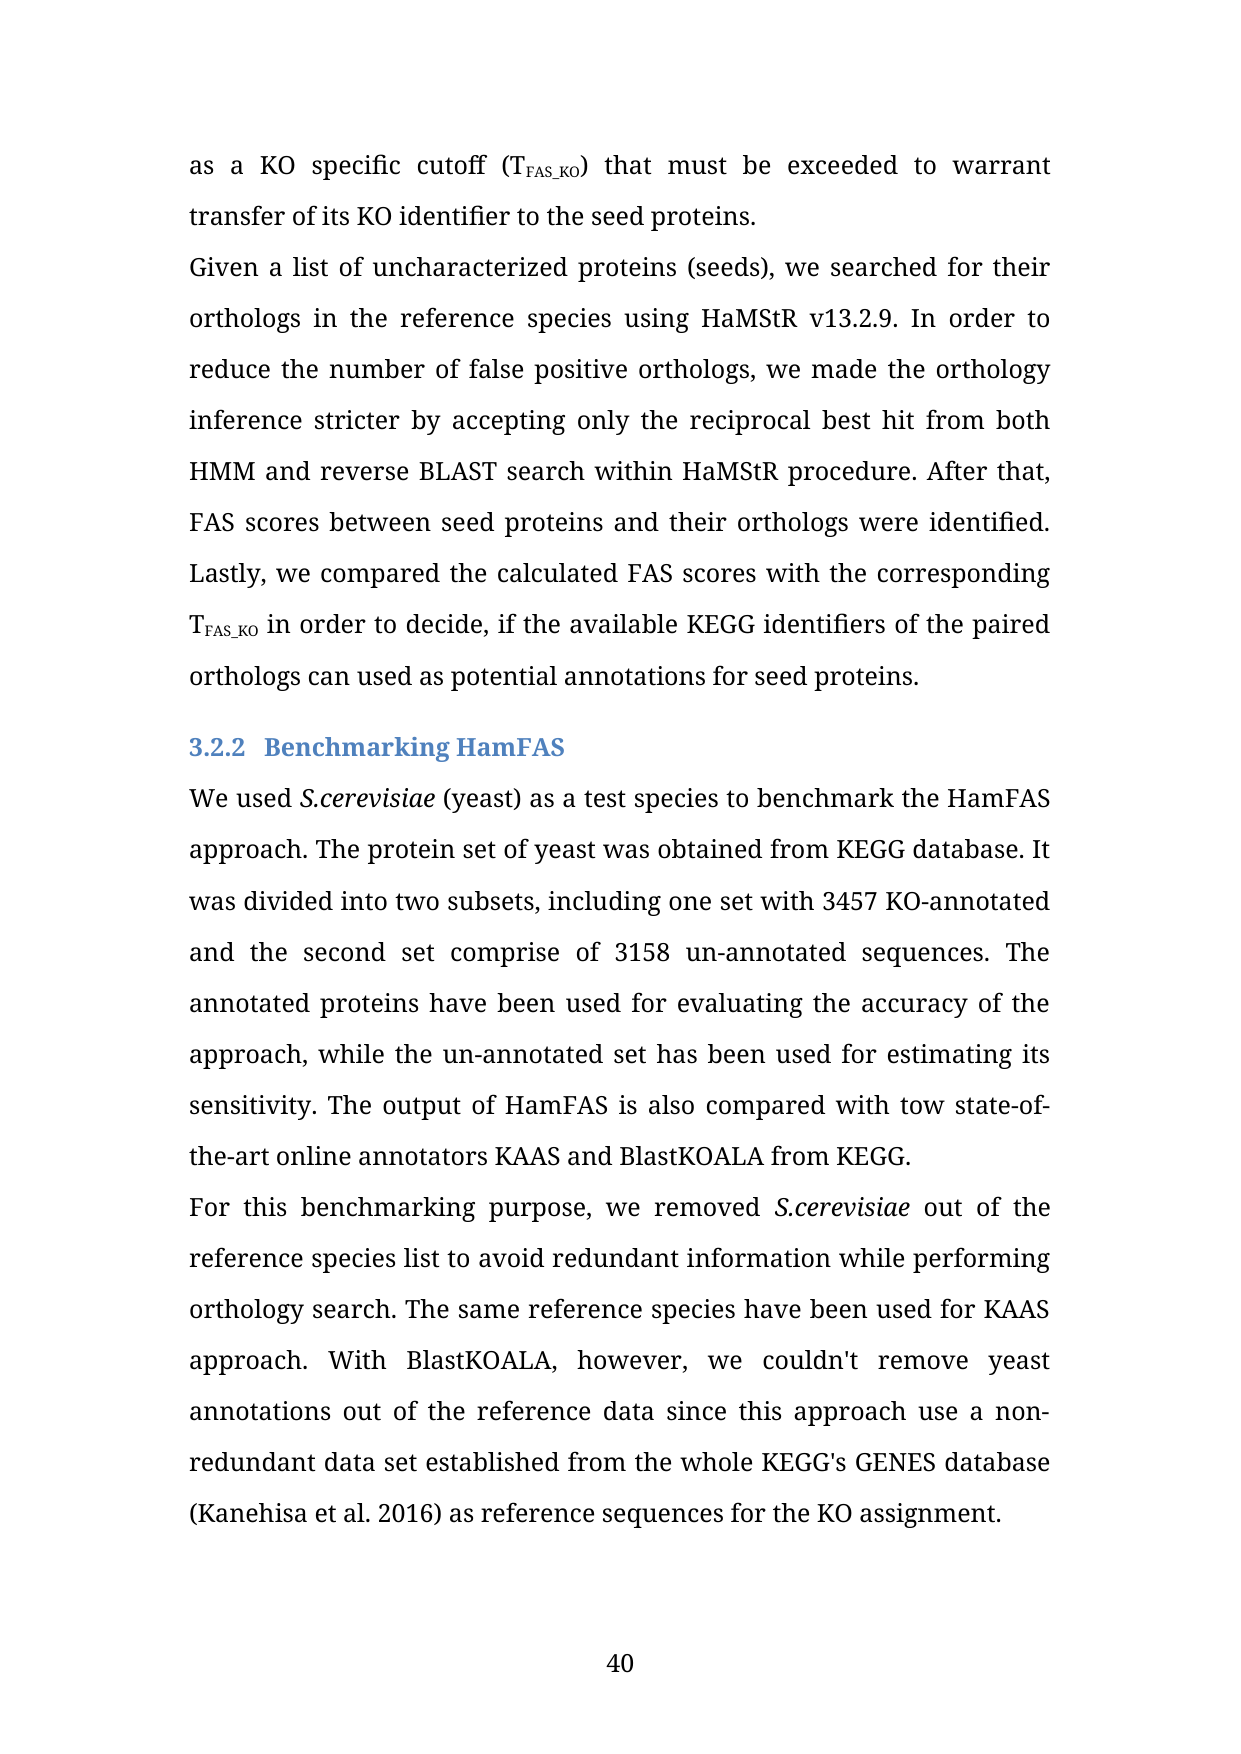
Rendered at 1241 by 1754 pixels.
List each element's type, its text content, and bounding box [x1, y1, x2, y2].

text For this benchmarking purpose, we removed S.cerevisiae out of the reference species list to avoid redundant information while performing orthology search. The same reference species have been used for KAAS approach. With BlastKOALA, however, we couldn't remove yeast annotations out of the reference data since this approach use a non-redundant data set established from the whole KEGG's GENES database (Kanehisa et al. 2016) as reference sequences for the KO assignment. [189, 1189, 1051, 1530]
text Given a list of uncharacterized proteins (seeds), we searched for their orthologs in the reference species using HaMStR v13.2.9. In order to reduce the number of false positive orthologs, we made the orthology inference stricter by accepting only the reciprocal best hit from both HMM and reverse BLAST search within HaMStR procedure. After that, FAS scores between seed proteins and their orthologs were identified. Lastly, we compared the calculated FAS scores with the corresponding TFAS_KO in order to decide, if the available KEGG identifiers of the paired orthologs can used as potential annotations for seed proteins. [189, 250, 1051, 692]
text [189, 148, 1051, 233]
subtitle Benchmarking HamFAS [189, 730, 1051, 764]
text We used S.cerevisiae (yeast) as a test species to benchmark the HamFAS approach. The protein set of yeast was obtained from KEGG database. It was divided into two subsets, including one set with 3457 KO-annotated and the second set comprise of 3158 un-annotated sequences. The annotated proteins have been used for evaluating the accuracy of the approach, while the un-annotated set has been used for estimating its sensitivity. The output of HamFAS is also compared with tow state-of-the-art online annotators KAAS and BlastKOALA from KEGG. [189, 781, 1051, 1172]
